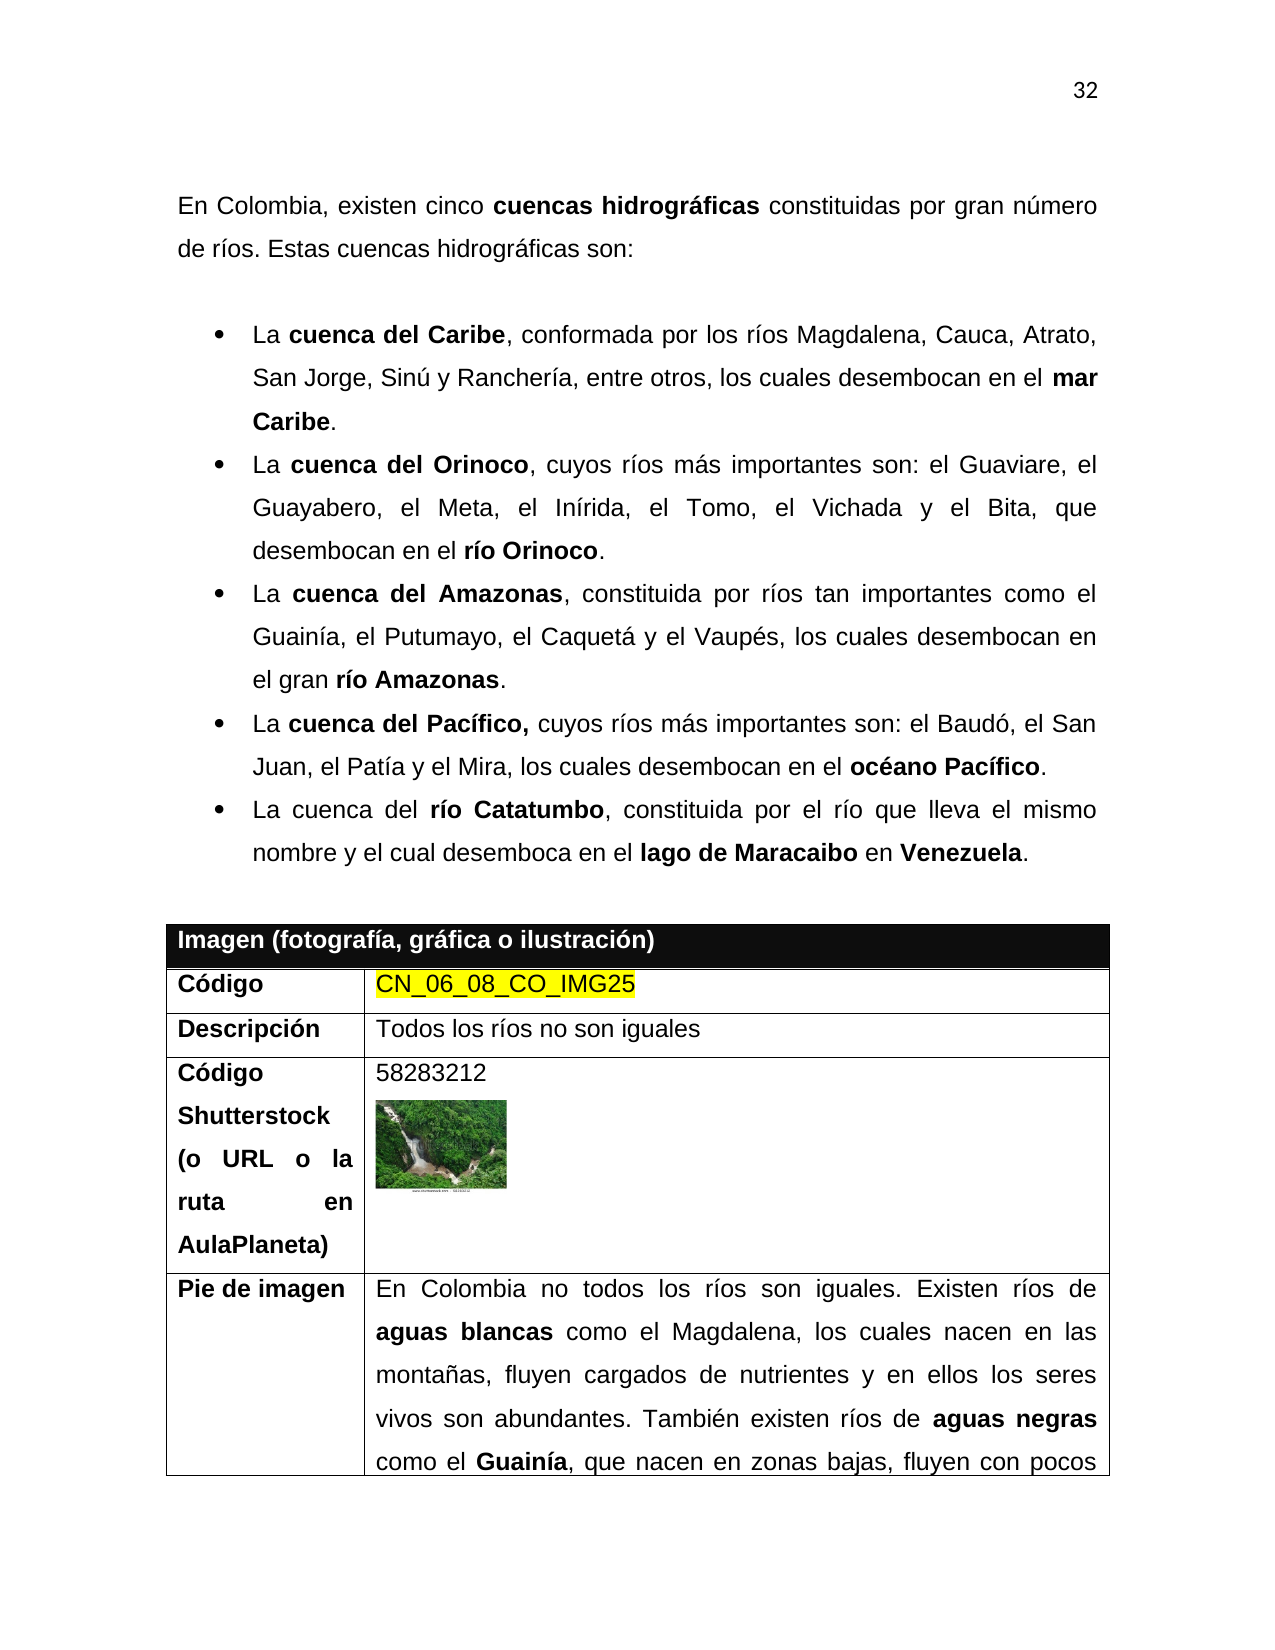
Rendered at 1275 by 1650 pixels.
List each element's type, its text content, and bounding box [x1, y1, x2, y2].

list La cuenca del Amazonas, constituida por ríos tan importantes como el Guainía, el Putumayo, el Caquetá y el Vaupés, los cuales desembocan en el gran río Amazonas. [215, 579, 1098, 694]
table_cell Código Shutterstock (o URL o la ruta en AulaPlaneta) [167, 1058, 364, 1273]
table_cell Descripción [167, 1014, 364, 1057]
list La cuenca del Pacífico, cuyos ríos más importantes son: el Baudó, el San Juan, el Patía y el Mira, los cuales desembocan en el océano Pacífico. [215, 708, 1098, 781]
picture [375, 1100, 507, 1194]
list La cuenca del Orinoco, cuyos ríos más importantes son: el Guaviare, el Guayabero, el Meta, el Inírida, el Tomo, el Vichada y el Bita, que desembocan en el río Orinoco. [215, 449, 1098, 565]
text En Colombia, existen cinco cuencas hidrográficas constituidas por gran número de ríos. Estas cuencas hidrográficas son: [177, 191, 1098, 263]
table_header Imagen (fotografía, gráfica o ilustración) [167, 925, 1109, 968]
list La cuenca del Caribe, conformada por los ríos Magdalena, Cauca, Atrato, San Jorge, Sinú y Ranchería, entre otros, los cuales desembocan en el mar Caribe. [215, 320, 1098, 435]
table_cell Pie de imagen [167, 1274, 364, 1475]
table_cell Todos los ríos no son iguales [365, 1014, 1109, 1057]
table_cell 58283212 [365, 1058, 1109, 1273]
list La cuenca del río Catatumbo, constituida por el río que lleva el mismo nombre y el cual desemboca en el lago de Maracaibo en Venezuela. [215, 795, 1098, 867]
table_cell Código [167, 970, 364, 1012]
table_cell CN_06_08_CO_IMG25 [365, 970, 1109, 1012]
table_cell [365, 1274, 1109, 1475]
